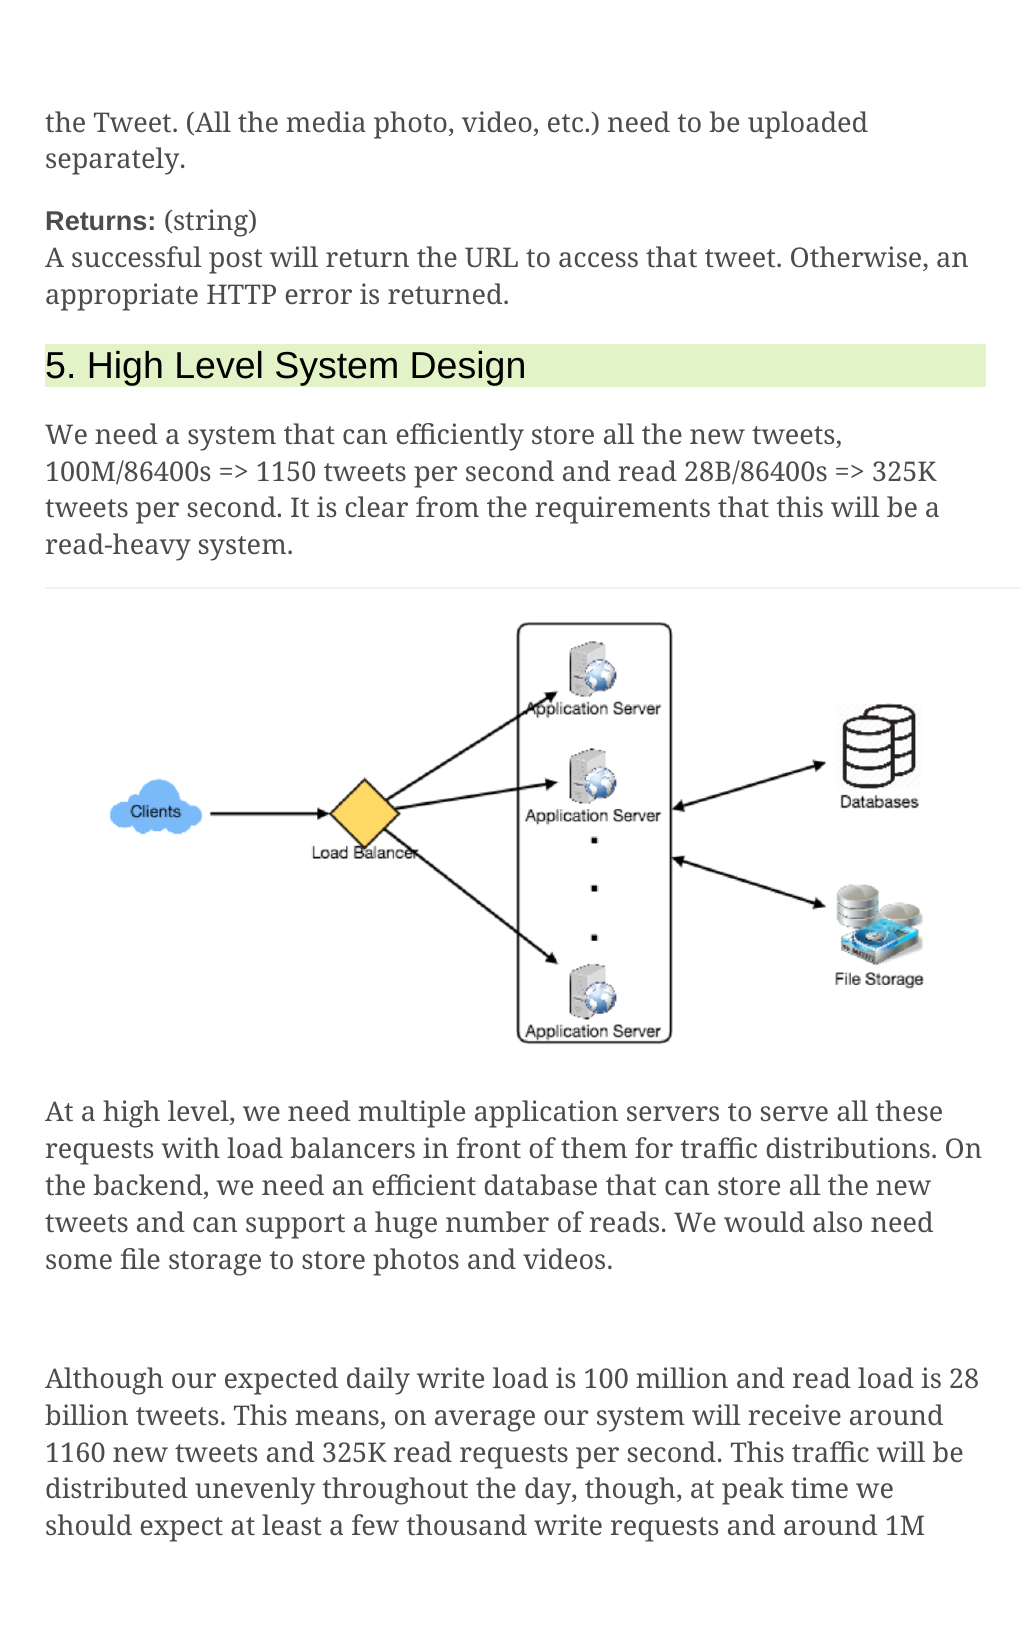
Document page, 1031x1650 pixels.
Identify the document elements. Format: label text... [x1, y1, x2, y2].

text We need a system that can efficiently store all the new tweets, 100M/86400s => 1150 tweets per second and read 28B/86400s => 325K tweets per second. It is clear from the requirements that this will be a read-heavy system. [45, 415, 986, 563]
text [45, 103, 986, 177]
text Returns: (string) A successful post will return the URL to access that tweet. Otherwise, an appropriate HTTP error is returned. [45, 202, 986, 312]
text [45, 1359, 986, 1544]
subtitle 5. High Level System Design [45, 344, 986, 387]
picture [45, 587, 1021, 1068]
text At a high level, we need multiple application servers to serve all these requests with load balancers in front of them for traffic distributions. On the backend, we need an efficient database that can store all the new tweets and can support a huge number of reads. We would also need some file storage to store photos and videos. [45, 1093, 986, 1277]
